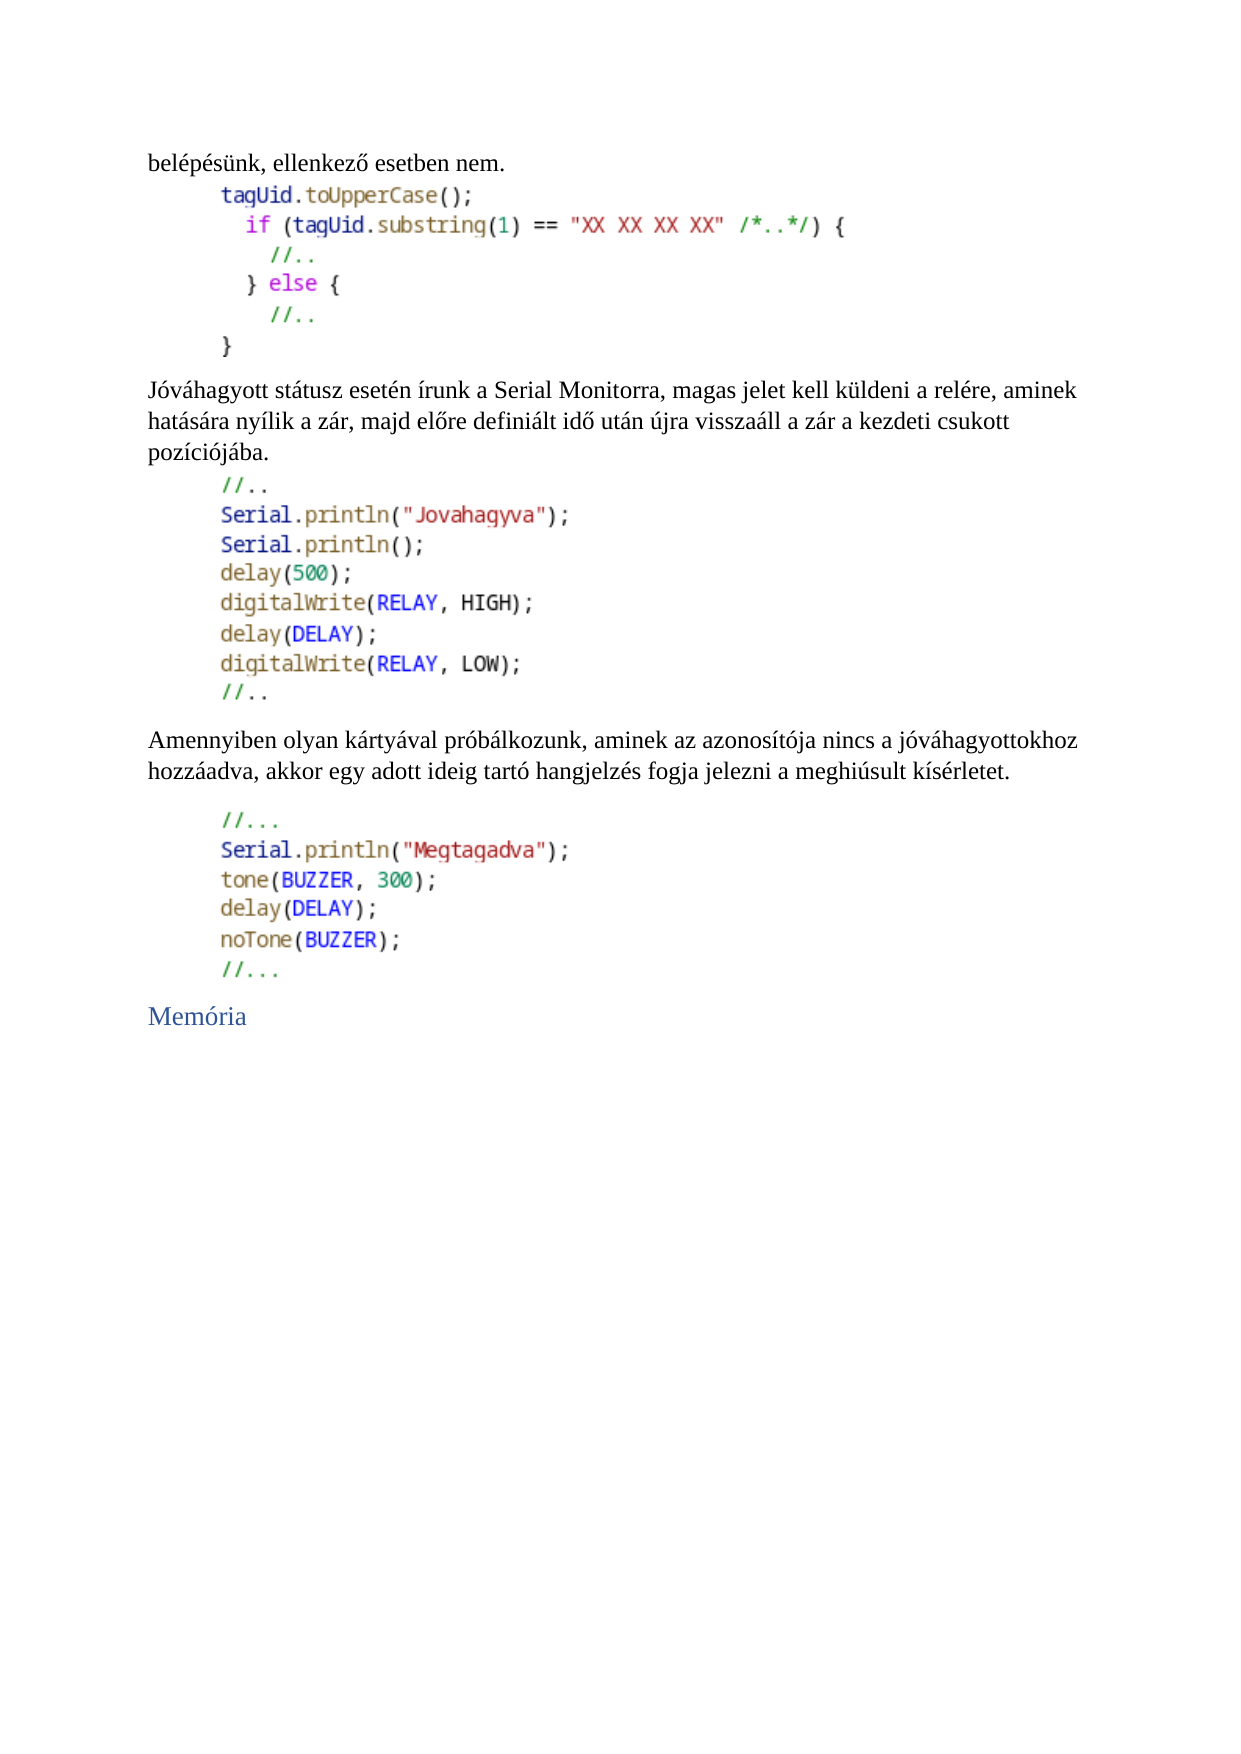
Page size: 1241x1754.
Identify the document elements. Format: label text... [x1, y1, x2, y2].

text Memória [148, 1001, 1093, 1032]
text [148, 148, 1093, 356]
text Amennyiben olyan kártyával próbálkozunk, aminek az azonosítója nincs a jóváhagyottokhoz hozzáadva, akkor egy adott ideig tartó hangjelzés fogja jelezni a meghiúsult kísérletet. [148, 725, 1093, 785]
text Jóváhagyott státusz esetén írunk a Serial Monitorra, magas jelet kell küldeni a relére, aminek hatására nyílik a zár, majd előre definiált idő után újra visszaáll a zár a kezdeti csukott pozíciójába. [148, 375, 1093, 706]
